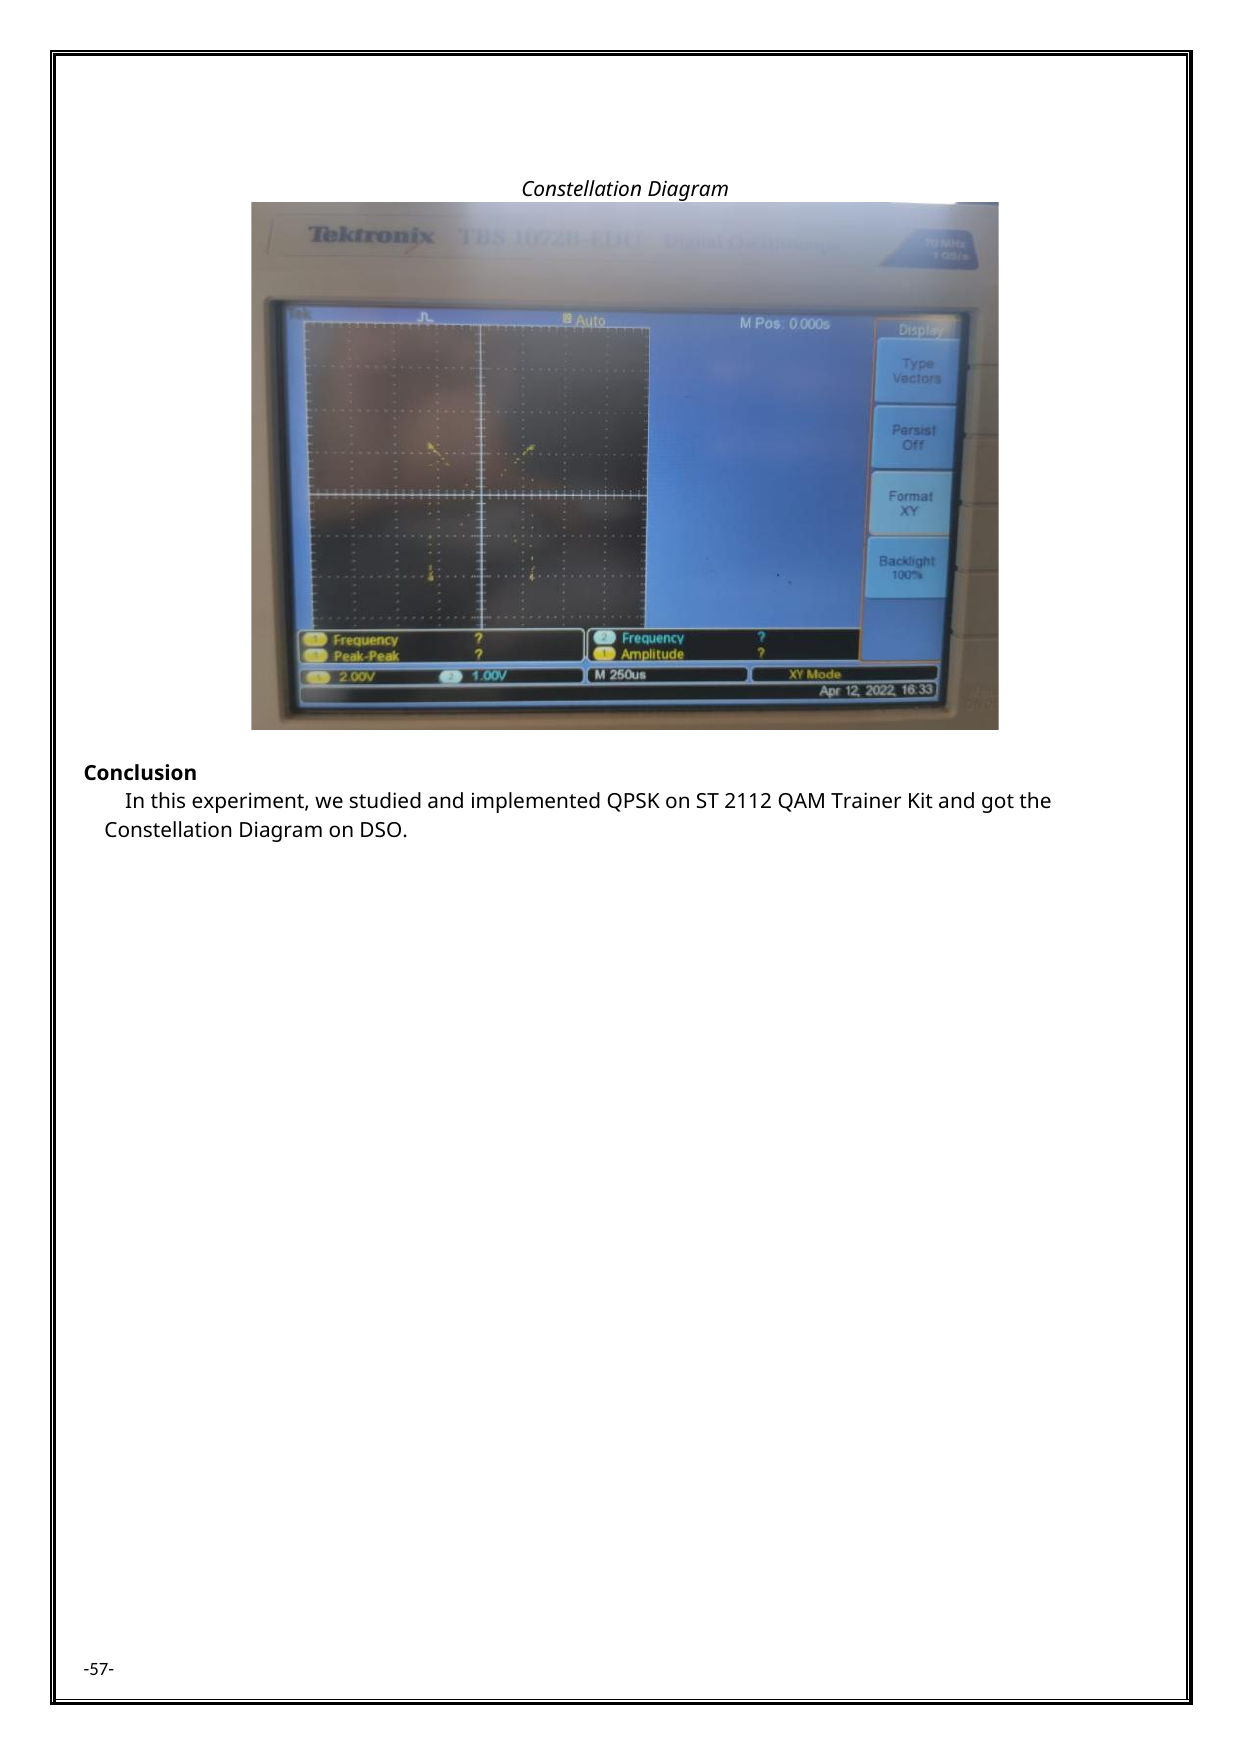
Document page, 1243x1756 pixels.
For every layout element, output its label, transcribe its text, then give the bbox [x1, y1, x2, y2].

picture [251, 202, 999, 730]
text Constellation Diagram [83, 174, 1167, 203]
text Conclusion [83, 758, 1167, 786]
text In this experiment, we studied and implemented QPSK on ST 2112 QAM Trainer Kit and got the Constellation Diagram on DSO. [104, 786, 1167, 843]
